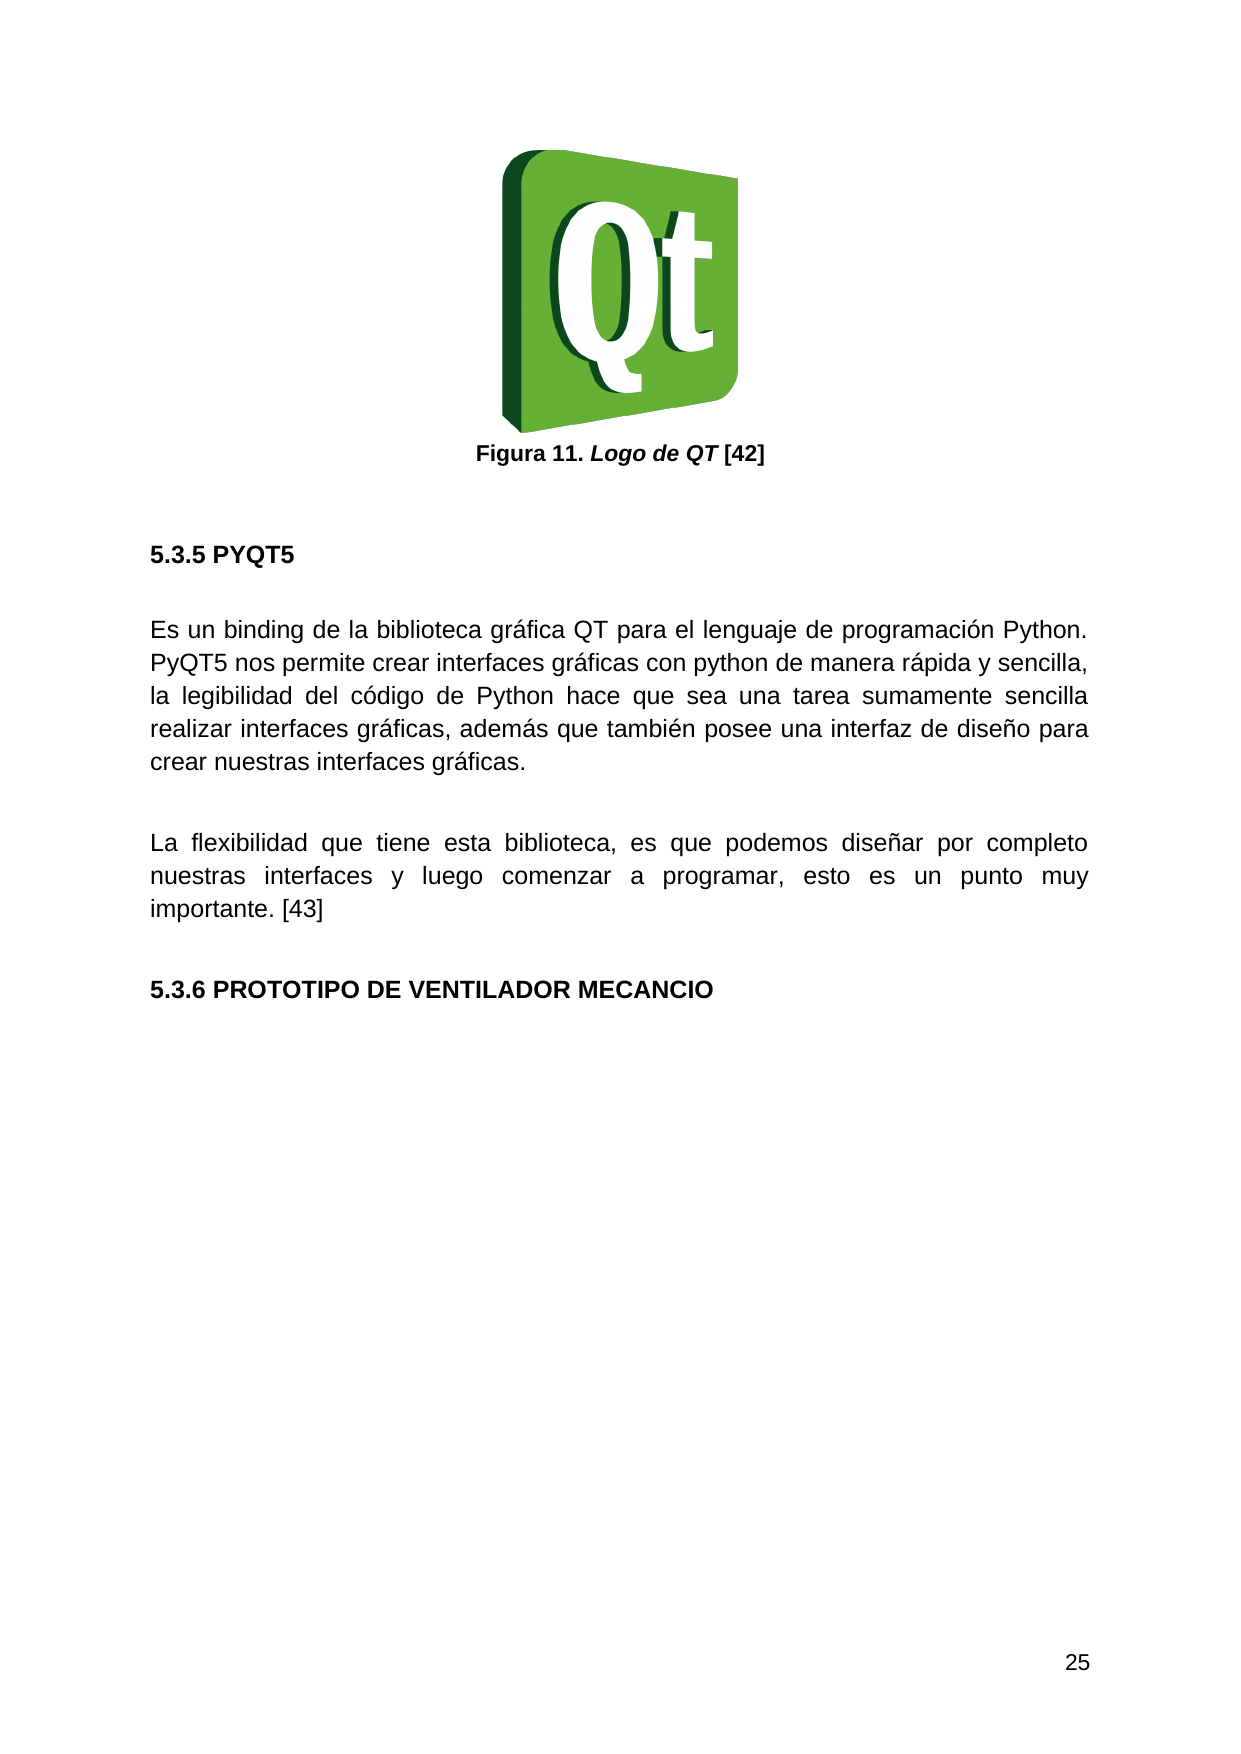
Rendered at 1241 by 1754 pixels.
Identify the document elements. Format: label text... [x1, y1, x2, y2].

text Es un binding de la biblioteca gráfica QT para el lenguaje de programación Python. PyQT5 nos permite crear interfaces gráficas con python de manera rápida y sencilla, la legibilidad del código de Python hace que sea una tarea sumamente sencilla realizar interfaces gráficas, además que también posee una interfaz de diseño para crear nuestras interfaces gráficas. [150, 742, 1090, 775]
picture [502, 150, 738, 433]
subtitle 5.3.5 PYQT5 [150, 540, 1090, 569]
text La flexibilidad que tiene esta biblioteca, es que podemos diseñar por completo nuestras interfaces y luego comenzar a programar, esto es un punto muy importante. [43] [150, 889, 1090, 922]
subtitle 5.3.6 PROTOTIPO DE VENTILADOR MECANCIO [150, 974, 1090, 1003]
text Figura 11. Logo de QT [42] [150, 439, 1090, 466]
